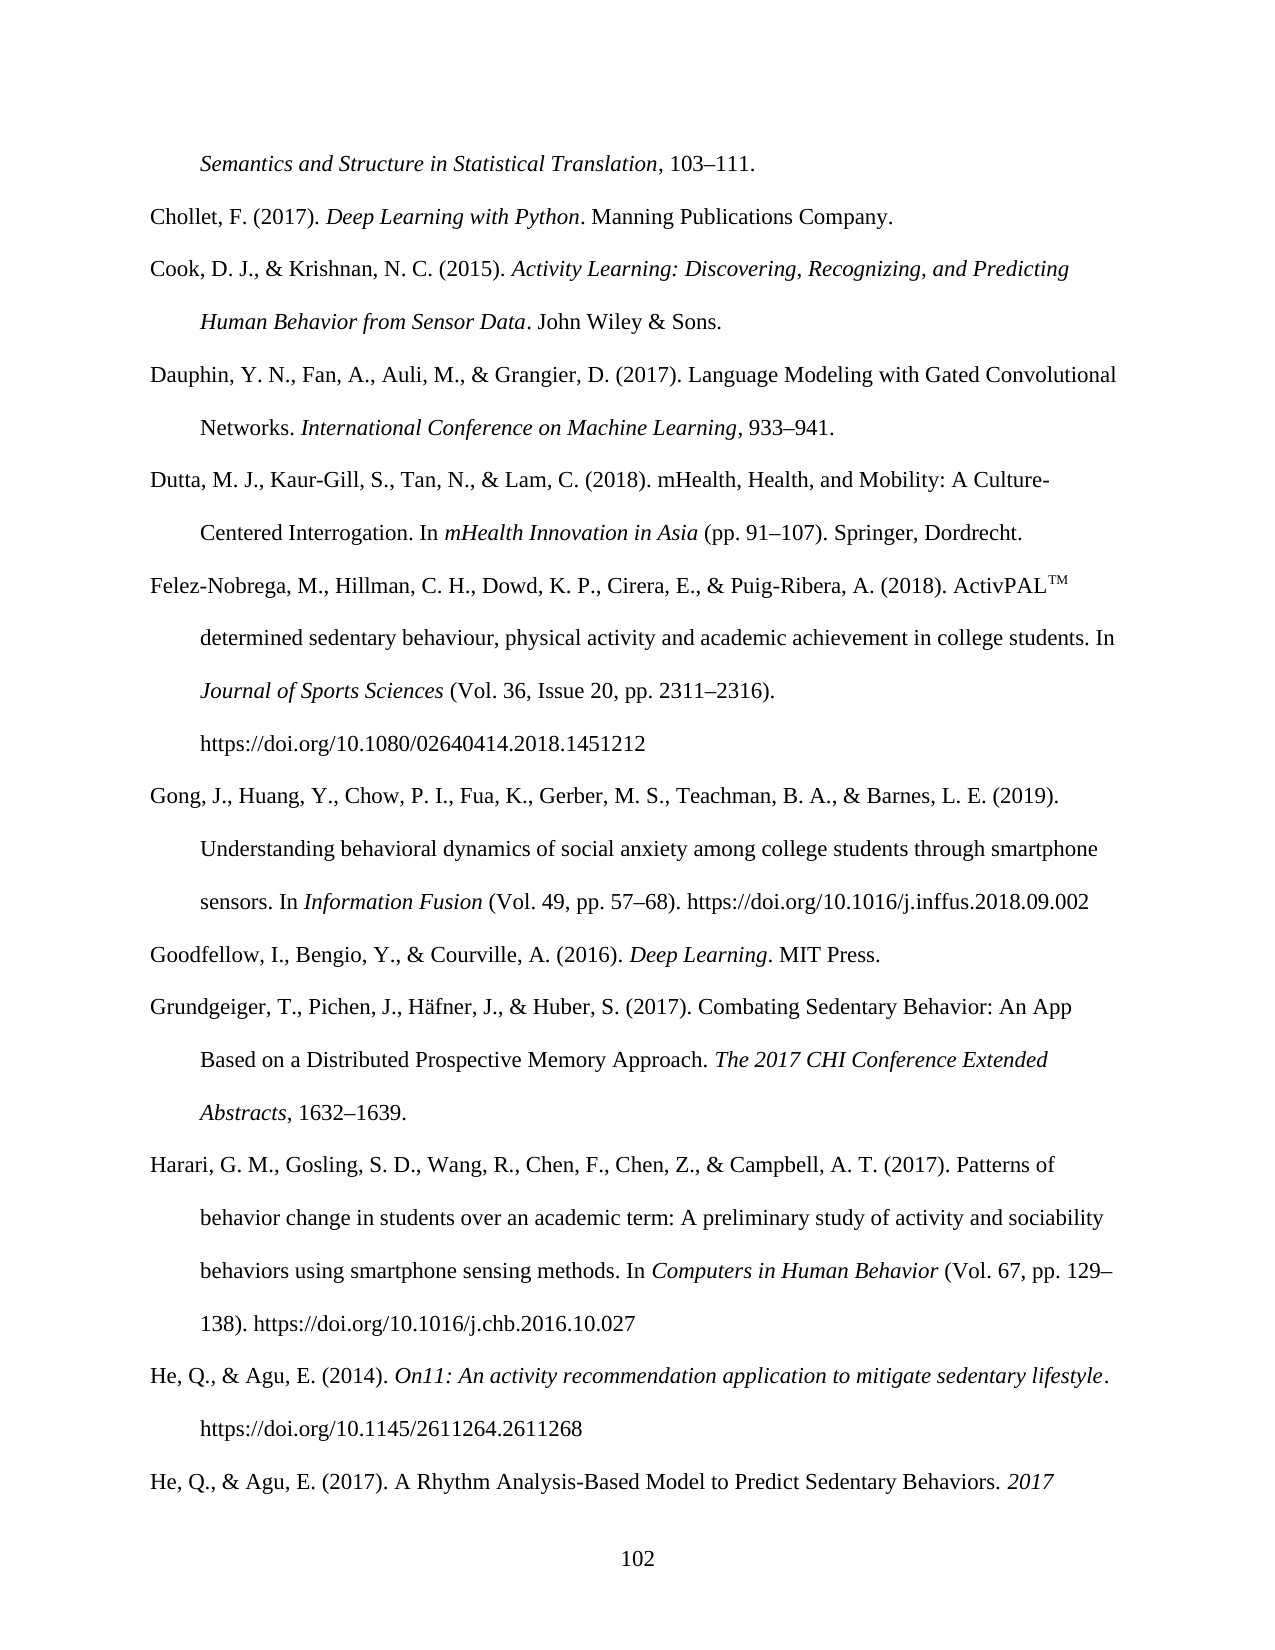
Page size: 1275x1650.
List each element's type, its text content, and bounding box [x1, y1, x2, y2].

text Chollet, F. (2017). Deep Learning with Python. Manning Publications Company. [150, 203, 1125, 229]
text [150, 150, 1125, 176]
text Grundgeiger, T., Pichen, J., Häfner, J., & Huber, S. (2017). Combating Sedentary Behavior: An App Based on a Distributed Prospective Memory Approach. The 2017 CHI Conference Extended Abstracts, 1632–1639. [150, 993, 1125, 1125]
text Felez-Nobrega, M., Hillman, C. H., Dowd, K. P., Cirera, E., & Puig-Ribera, A. (2018). ActivPALTM determined sedentary behaviour, physical activity and academic achievement in college students. In Journal of Sports Sciences (Vol. 36, Issue 20, pp. 2311–2316). https://doi.org/10.1080/02640414.2018.1451212 [150, 572, 1125, 756]
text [150, 1468, 1125, 1494]
text Cook, D. J., & Krishnan, N. C. (2015). Activity Learning: Discovering, Recognizing, and Predicting Human Behavior from Sensor Data. John Wiley & Sons. [150, 255, 1125, 334]
text Goodfellow, I., Bengio, Y., & Courville, A. (2016). Deep Learning. MIT Press. [150, 941, 1125, 967]
text Dauphin, Y. N., Fan, A., Auli, M., & Grangier, D. (2017). Language Modeling with Gated Convolutional Networks. International Conference on Machine Learning, 933–941. [150, 361, 1125, 440]
text He, Q., & Agu, E. (2014). On11: An activity recommendation application to mitigate sedentary lifestyle. https://doi.org/10.1145/2611264.2611268 [150, 1362, 1125, 1441]
text Gong, J., Huang, Y., Chow, P. I., Fua, K., Gerber, M. S., Teachman, B. A., & Barnes, L. E. (2019). Understanding behavioral dynamics of social anxiety among college students through smartphone sensors. In Information Fusion (Vol. 49, pp. 57–68). https://doi.org/10.1016/j.inffus.2018.09.002 [150, 782, 1125, 914]
text Harari, G. M., Gosling, S. D., Wang, R., Chen, F., Chen, Z., & Campbell, A. T. (2017). Patterns of behavior change in students over an academic term: A preliminary study of activity and sociability behaviors using smartphone sensing methods. In Computers in Human Behavior (Vol. 67, pp. 129–138). https://doi.org/10.1016/j.chb.2016.10.027 [150, 1151, 1125, 1336]
text Dutta, M. J., Kaur-Gill, S., Tan, N., & Lam, C. (2018). mHealth, Health, and Mobility: A Culture-Centered Interrogation. In mHealth Innovation in Asia (pp. 91–107). Springer, Dordrecht. [150, 466, 1125, 545]
